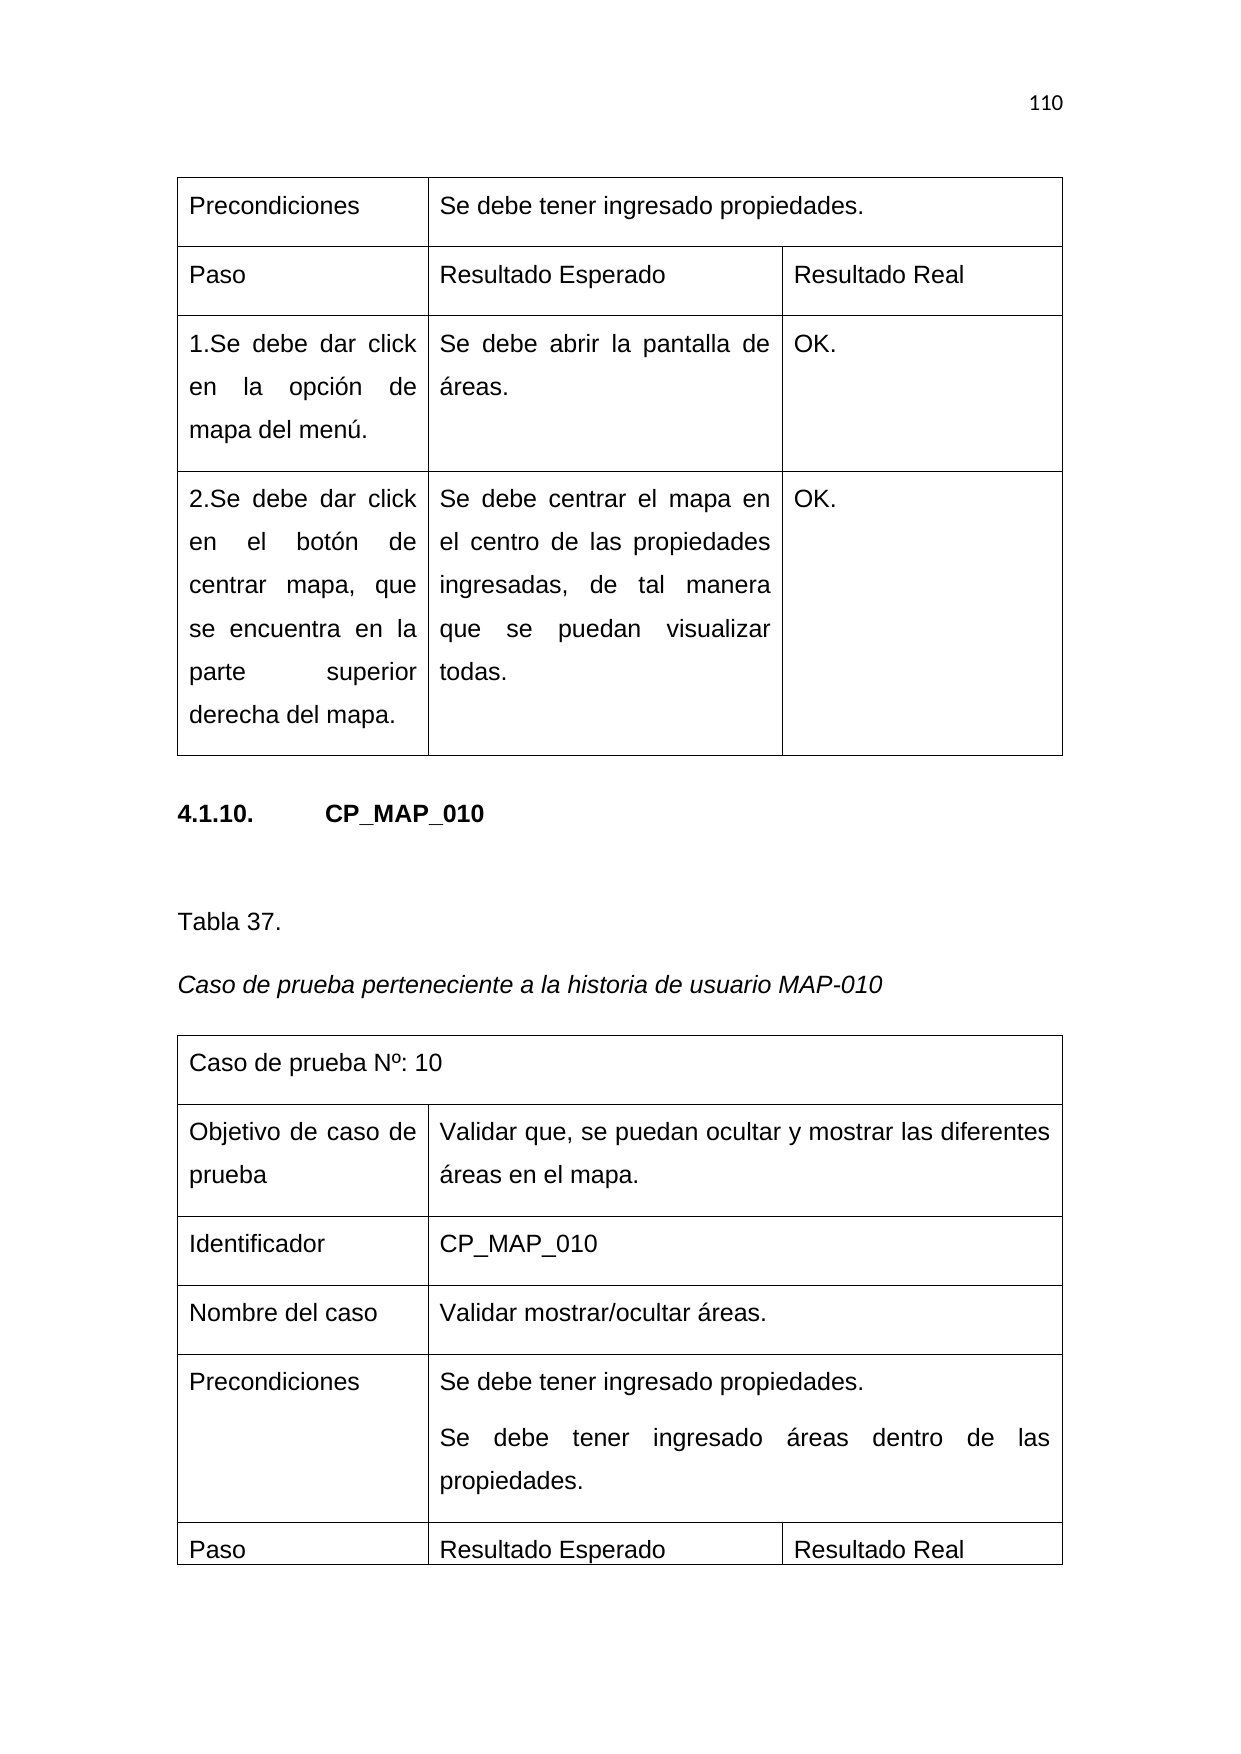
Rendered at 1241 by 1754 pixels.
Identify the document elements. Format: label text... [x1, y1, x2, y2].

table_cell OK. [783, 472, 1062, 755]
table_cell Paso [178, 1523, 428, 1564]
table_cell Se debe tener ingresado propiedades. Se debe tener ingresado áreas dentro de las propiedades. [429, 1355, 1062, 1522]
table_cell Resultado Real [783, 247, 1062, 315]
subtitle CP_MAP_010 [177, 799, 1063, 828]
table_cell OK. [783, 316, 1062, 471]
table_cell Objetivo de caso de prueba [178, 1105, 428, 1216]
table_cell Identificador [178, 1217, 428, 1285]
table_cell Se debe abrir la pantalla de áreas. [429, 316, 782, 471]
table_cell Paso [178, 247, 428, 315]
table_cell Se debe tener ingresado propiedades. [429, 178, 1062, 246]
table_cell Se debe centrar el mapa en el centro de las propiedades ingresadas, de tal manera que se puedan visualizar todas. [429, 472, 782, 755]
table_cell 1.Se debe dar click en la opción de mapa del menú. [178, 316, 428, 471]
table_cell Resultado Esperado [429, 247, 782, 315]
table_cell Resultado Esperado [429, 1523, 782, 1564]
table_cell 2.Se debe dar click en el botón de centrar mapa, que se encuentra en la parte superior derecha del mapa. [178, 472, 428, 755]
table_cell Precondiciones [178, 178, 428, 246]
text Tabla 37. [177, 907, 1063, 935]
table_cell Validar que, se puedan ocultar y mostrar las diferentes áreas en el mapa. [429, 1105, 1062, 1216]
table_cell Precondiciones [178, 1355, 428, 1522]
table_header Caso de prueba Nº: 10 [178, 1036, 1062, 1103]
table_cell Resultado Real [783, 1523, 1062, 1564]
table_cell CP_MAP_010 [429, 1217, 1062, 1285]
table_cell Nombre del caso [178, 1286, 428, 1354]
table_cell Validar mostrar/ocultar áreas. [429, 1286, 1062, 1354]
text Caso de prueba perteneciente a la historia de usuario MAP-010. [177, 971, 1063, 999]
